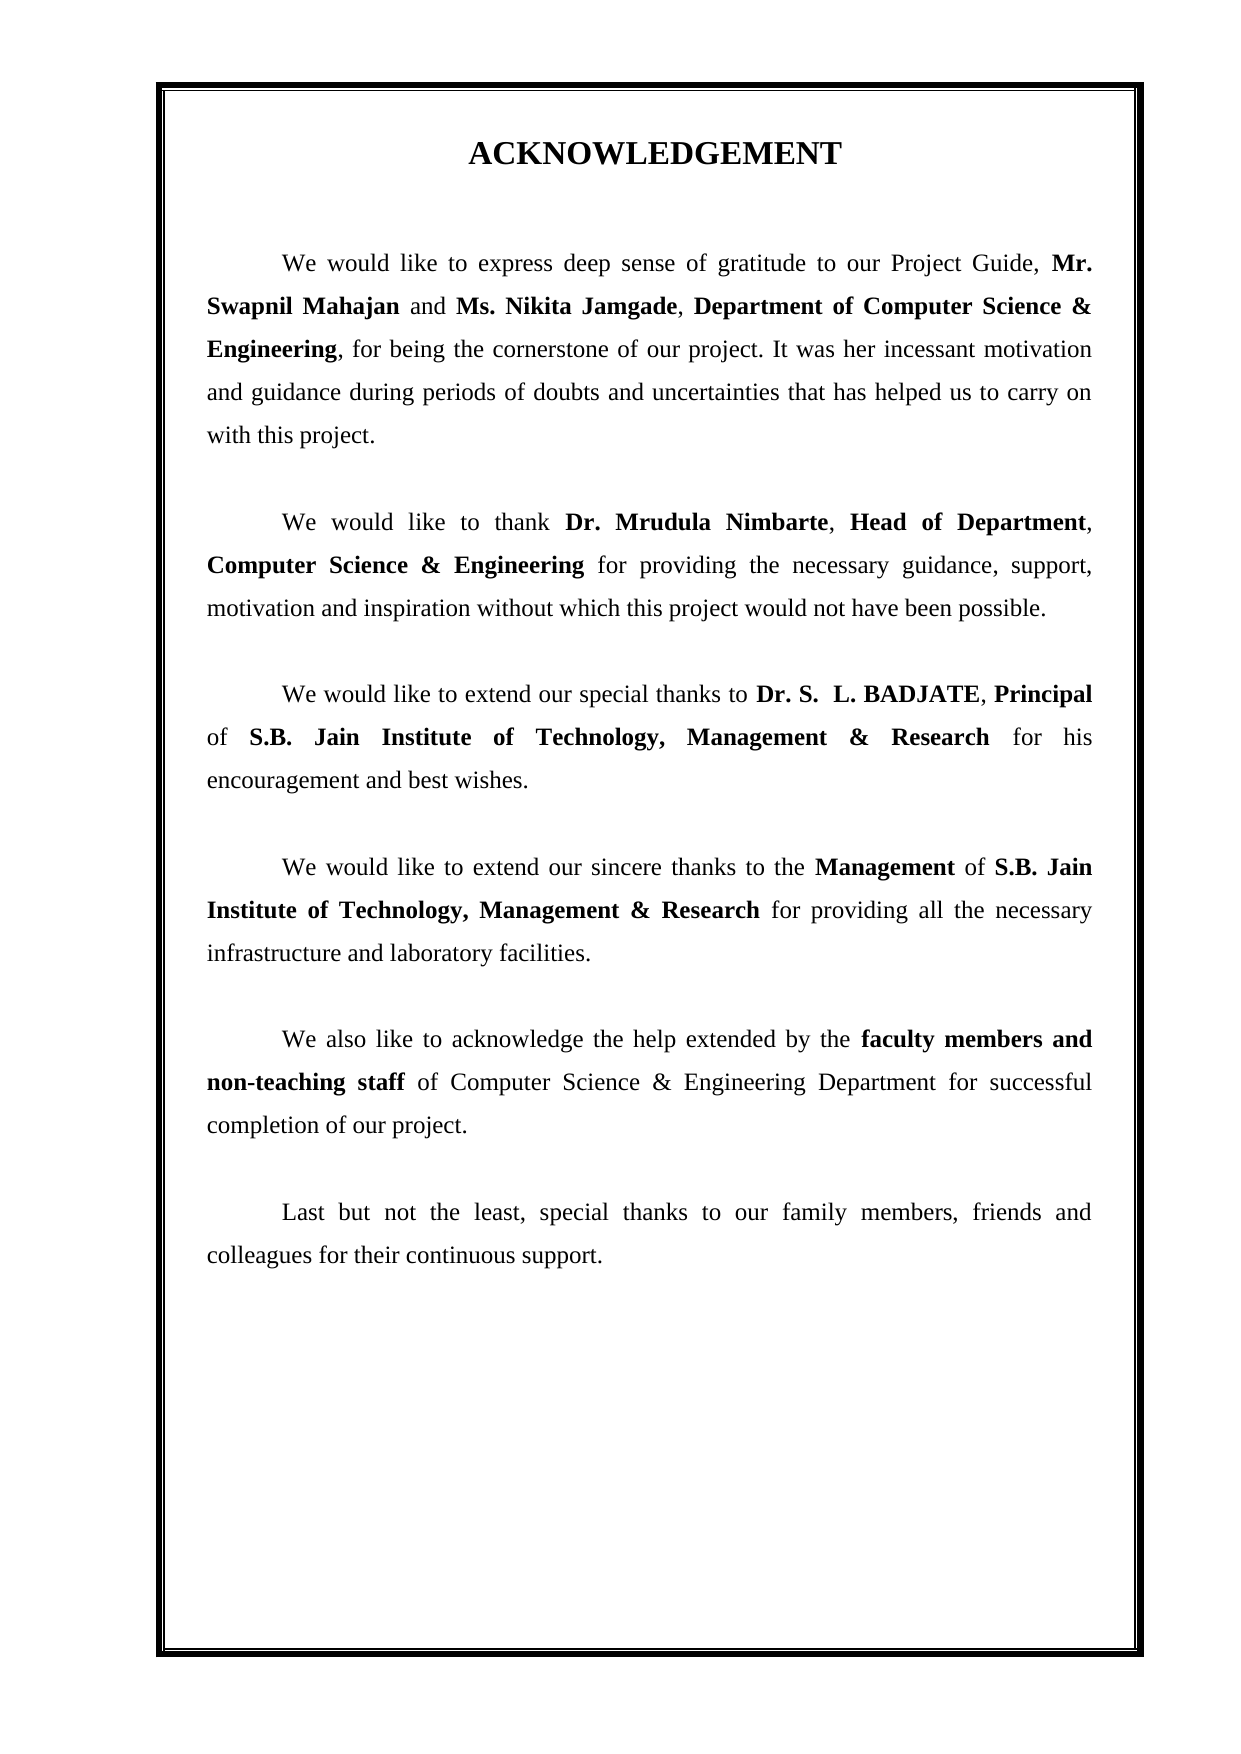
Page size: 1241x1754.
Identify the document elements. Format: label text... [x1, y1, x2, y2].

text We would like to express deep sense of gratitude to our Project Guide, Mr. Swapnil Mahajan and Ms. Nikita Jamgade, Department of Computer Science & Engineering, for being the cornerstone of our project. It was her incessant motivation and guidance during periods of doubts and uncertainties that has helped us to carry on with this project. [207, 248, 1093, 449]
text We would like to extend our special thanks to Dr. S. L. BADJATE, Principal of S.B. Jain Institute of Technology, Management & Research for his encouragement and best wishes. [207, 679, 1093, 794]
text Last but not the least, special thanks to our family members, friends and colleagues for their continuous support. [207, 1197, 1093, 1268]
text ACKNOWLEDGEMENT [207, 133, 1093, 171]
text We would like to extend our sincere thanks to the Management of S.B. Jain Institute of Technology, Management & Research for providing all the necessary infrastructure and laboratory facilities. [207, 852, 1093, 967]
text We also like to acknowledge the help extended by the faculty members and non-teaching staff of Computer Science & Engineering Department for successful completion of our project. [207, 1024, 1093, 1139]
text We would like to thank Dr. Mrudula Nimbarte, Head of Department, Computer Science & Engineering for providing the necessary guidance, support, motivation and inspiration without which this project would not have been possible. [207, 507, 1093, 622]
